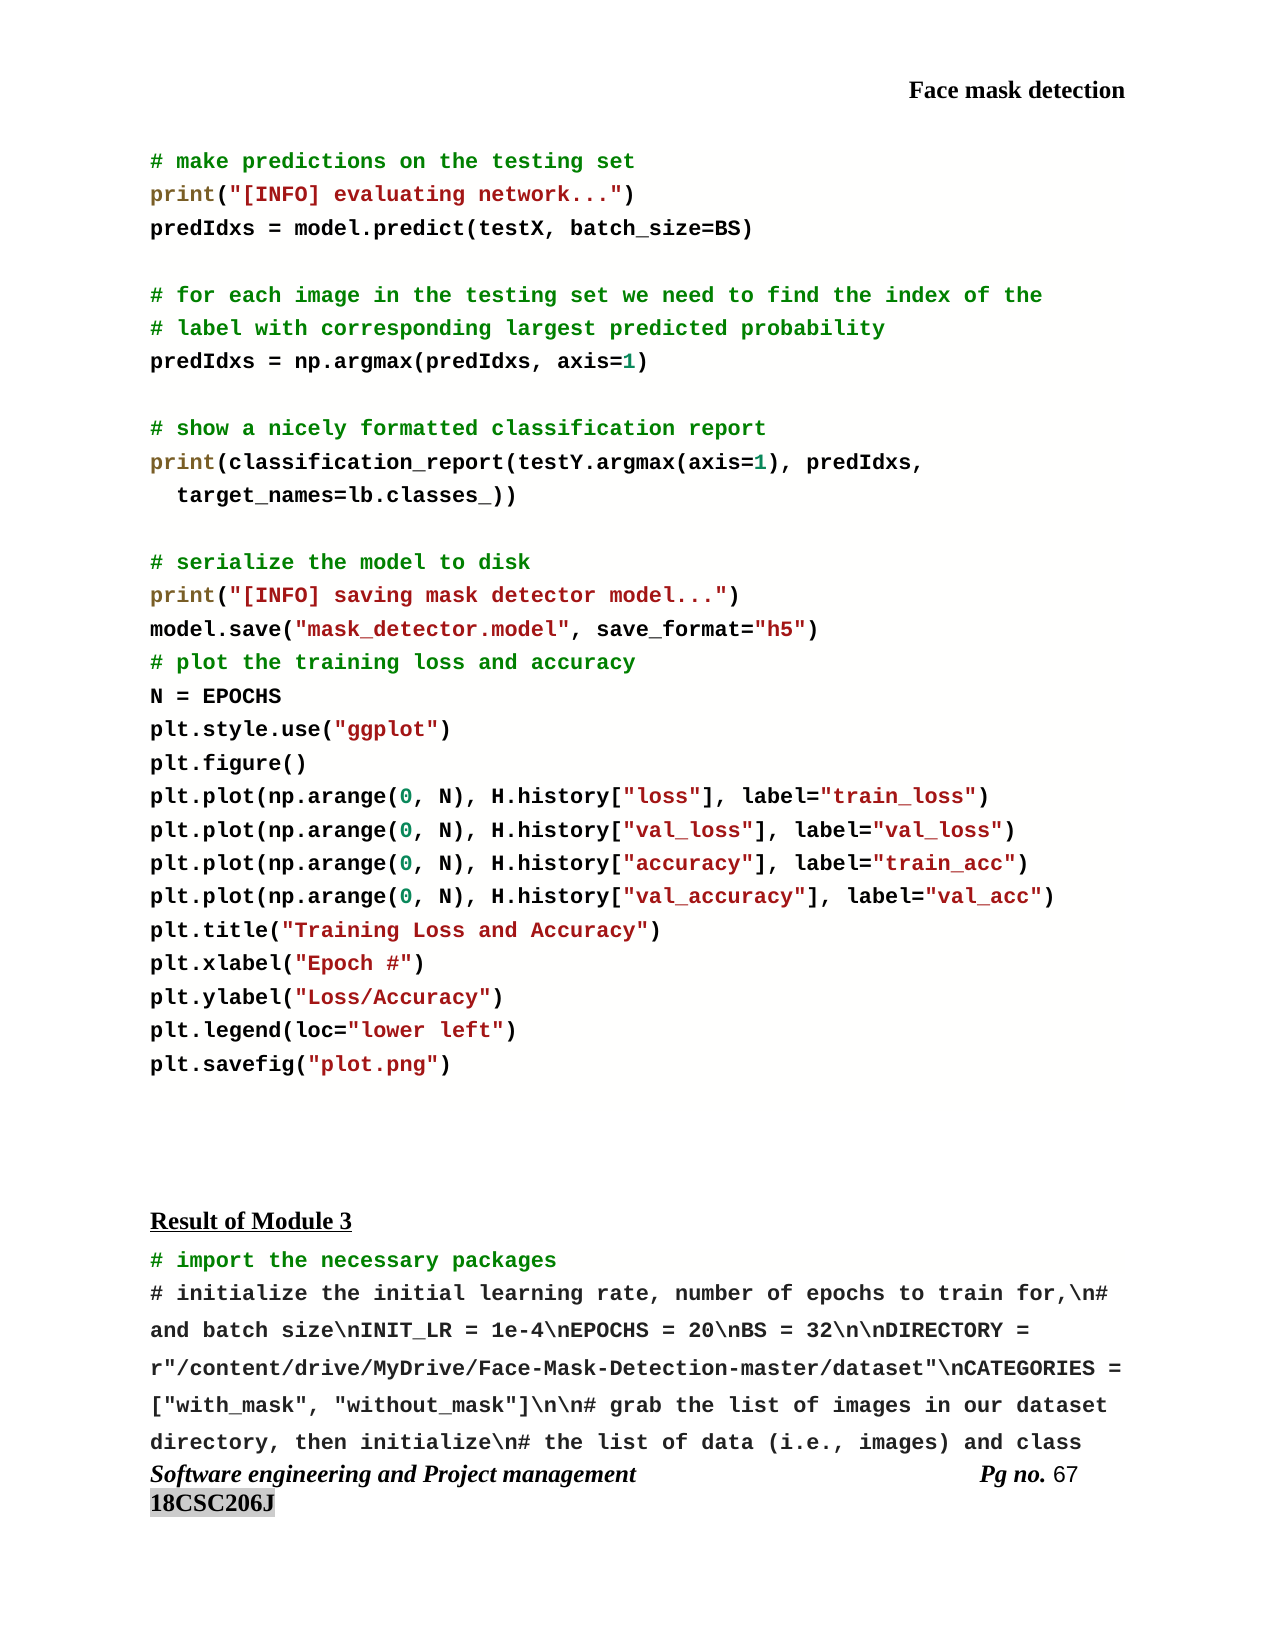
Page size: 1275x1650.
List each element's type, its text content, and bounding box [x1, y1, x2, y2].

text # label with corresponding largest predicted probability [150, 317, 1125, 342]
text # plot the training loss and accuracy [150, 652, 1125, 676]
text plt.plot(np.arange(0, N), H.history["accuracy"], label="train_acc") [150, 852, 1125, 877]
text # import the necessary packages [150, 1249, 1125, 1274]
text plt.plot(np.arange(0, N), H.history["val_loss"], label="val_loss") [150, 819, 1125, 843]
text N = EPOCHS [150, 685, 1125, 710]
text plt.plot(np.arange(0, N), H.history["loss"], label="train_loss") [150, 785, 1125, 810]
text print("[INFO] saving mask detector model...") [150, 585, 1125, 609]
text target_names=lb.classes_)) [150, 484, 1125, 509]
text plt.style.use("ggplot") [150, 718, 1125, 743]
text # for each image in the testing set we need to find the index of the [150, 284, 1125, 308]
text # make predictions on the testing set [150, 150, 1125, 175]
text plt.title("Training Loss and Accuracy") [150, 919, 1125, 944]
text predIdxs = np.argmax(predIdxs, axis=1) [150, 351, 1125, 375]
text model.save("mask_detector.model", save_format="h5") [150, 618, 1125, 643]
text # show a nicely formatted classification report [150, 417, 1125, 442]
text plt.xlabel("Epoch #") [150, 952, 1125, 977]
text plt.legend(loc="lower left") [150, 1019, 1125, 1044]
text Result of Module 3 [150, 1206, 1125, 1235]
text plt.figure() [150, 752, 1125, 777]
text plt.savefig("plot.png") [150, 1053, 1125, 1078]
text print(classification_report(testY.argmax(axis=1), predIdxs, [150, 451, 1125, 476]
text # serialize the model to disk [150, 551, 1125, 576]
text plt.ylabel("Loss/Accuracy") [150, 986, 1125, 1011]
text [150, 1282, 1125, 1456]
text print("[INFO] evaluating network...") [150, 183, 1125, 208]
text plt.plot(np.arange(0, N), H.history["val_accuracy"], label="val_acc") [150, 886, 1125, 910]
text predIdxs = model.predict(testX, batch_size=BS) [150, 217, 1125, 242]
